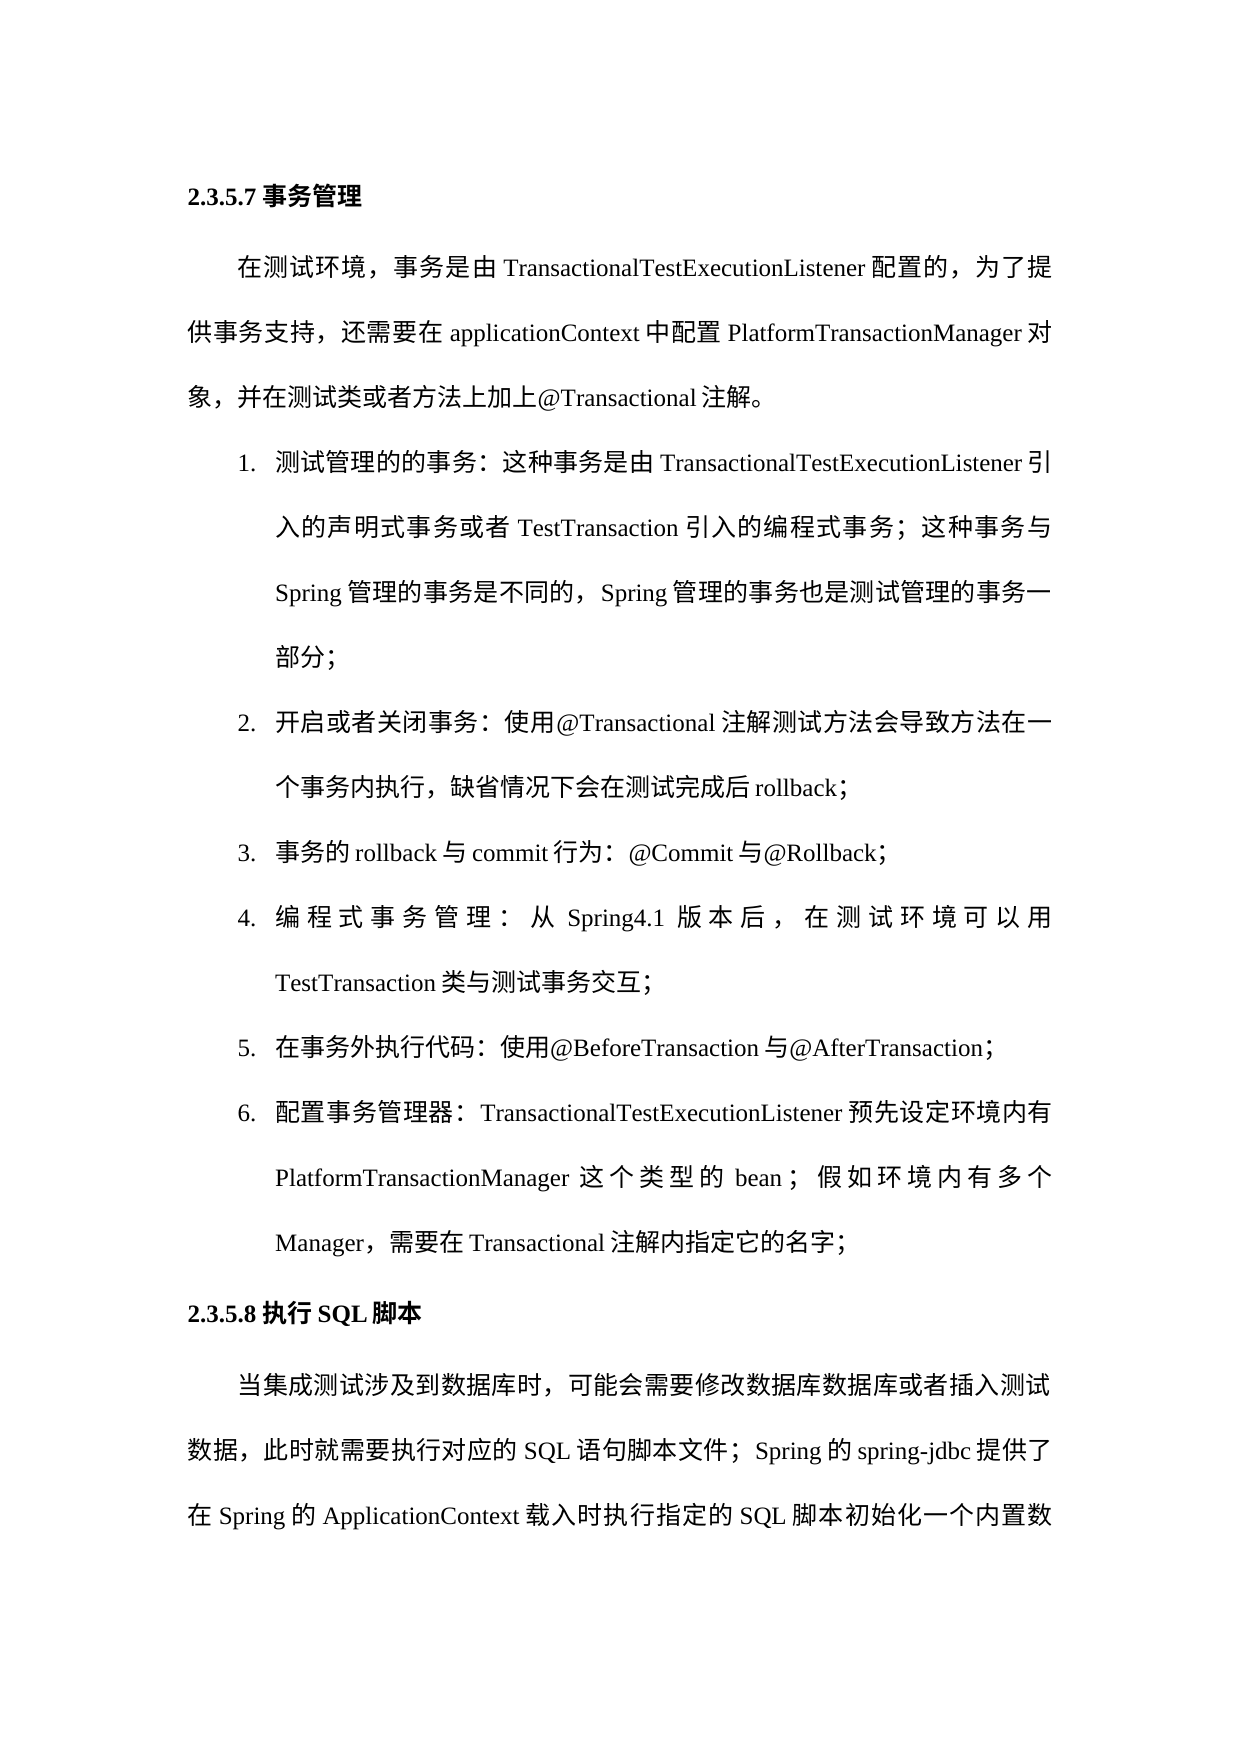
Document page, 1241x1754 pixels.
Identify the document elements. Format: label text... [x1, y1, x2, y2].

text 在测试环境，事务是由TransactionalTestExecutionListener配置的，为了提供事务支持，还需要在applicationContext中配置PlatformTransactionManager对象，并在测试类或者方法上加上@Transactional注解。 [187, 233, 1053, 428]
list 在事务外执行代码：使用@BeforeTransaction与@AfterTransaction； [237, 1013, 1053, 1078]
list 配置事务管理器：TransactionalTestExecutionListener预先设定环境内有PlatformTransactionManager这个类型的bean；假如环境内有多个Manager，需要在Transactional注解内指定它的名字； [237, 1078, 1053, 1273]
subtitle 2.3.5.8 执行SQL脚本 [187, 1279, 1053, 1344]
subtitle 2.3.5.7 事务管理 [187, 162, 1053, 227]
list 编程式事务管理：从Spring4.1版本后，在测试环境可以用TestTransaction类与测试事务交互； [237, 883, 1053, 1013]
list 开启或者关闭事务：使用@Transactional注解测试方法会导致方法在一个事务内执行，缺省情况下会在测试完成后rollback； [237, 688, 1053, 818]
list 事务的rollback与commit行为：@Commit与@Rollback； [237, 818, 1053, 883]
list 测试管理的的事务：这种事务是由TransactionalTestExecutionListener引入的声明式事务或者TestTransaction引入的编程式事务；这种事务与Spring管理的事务是不同的，Spring管理的事务也是测试管理的事务一部分； [237, 428, 1053, 688]
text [187, 1351, 1053, 1546]
